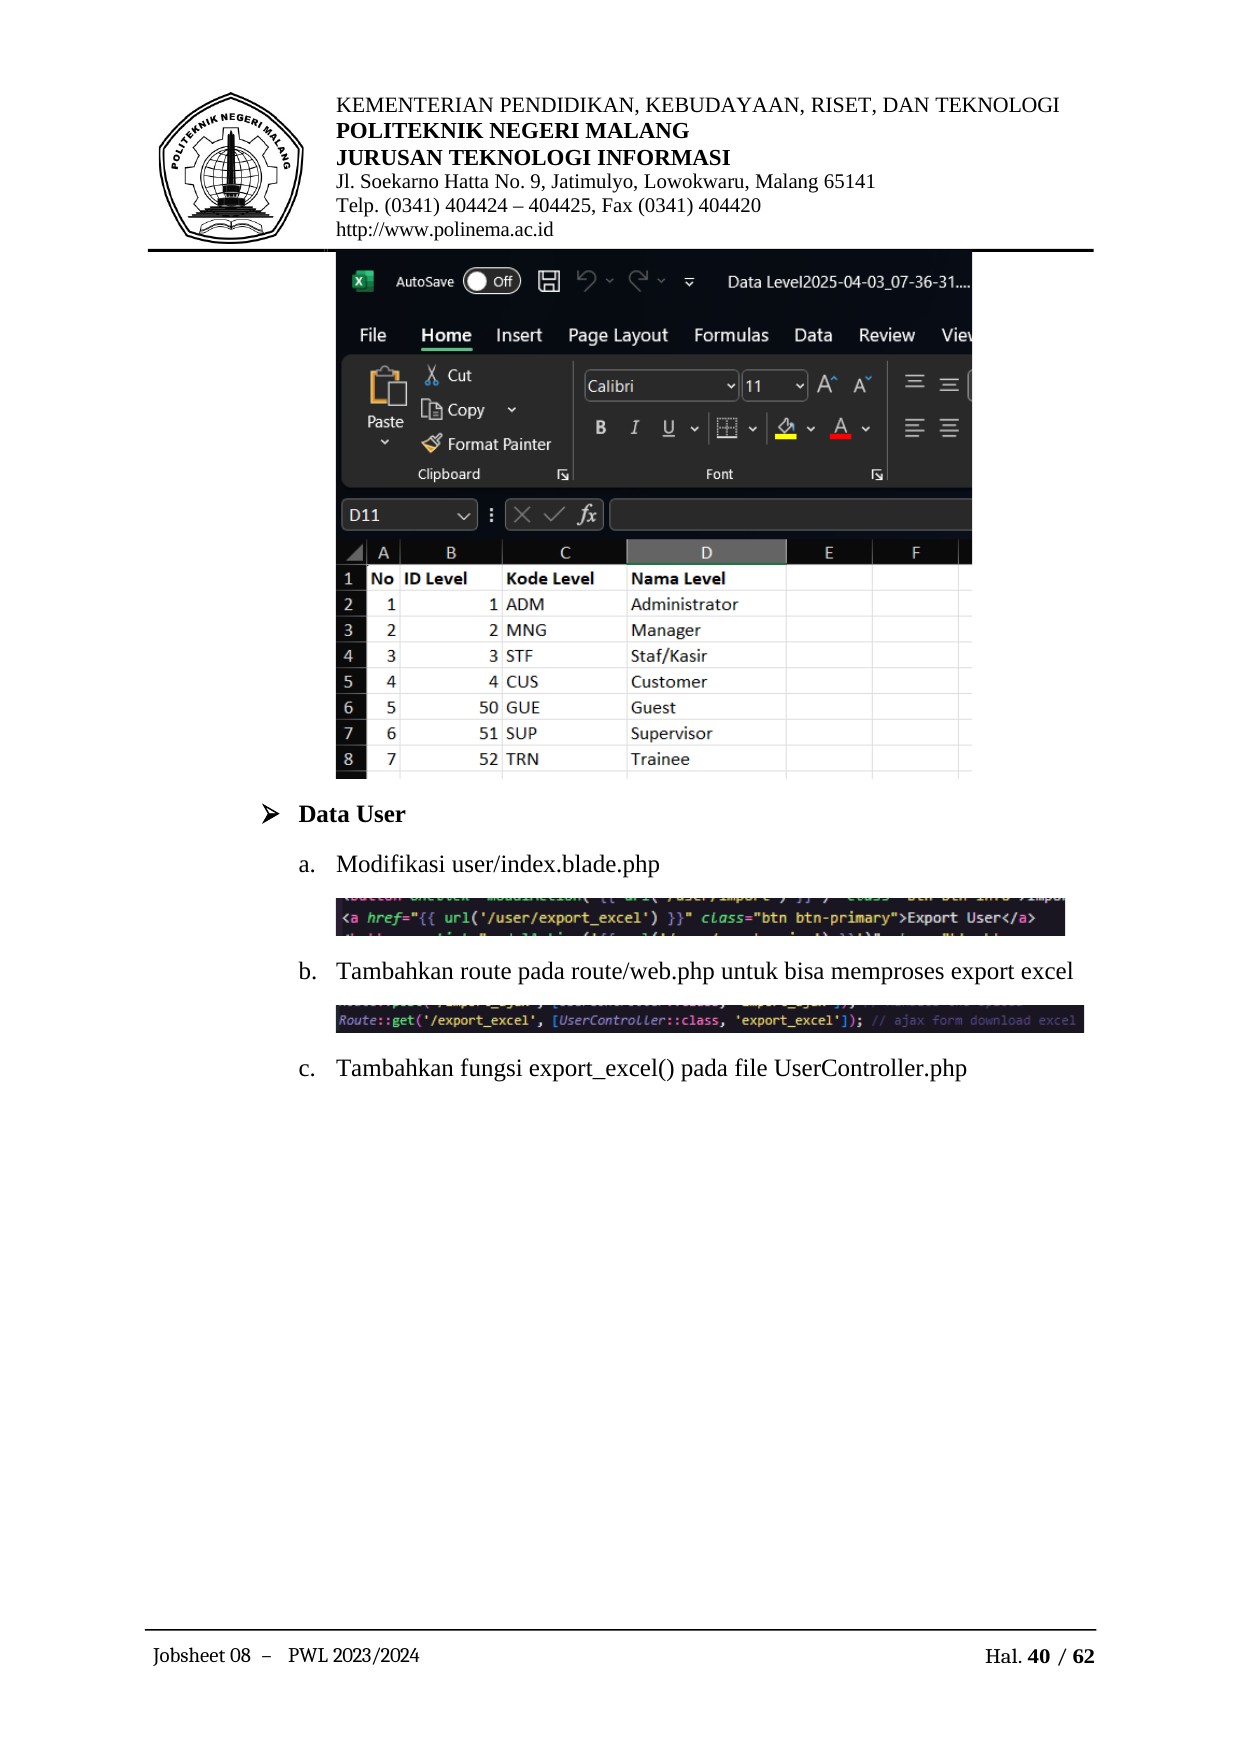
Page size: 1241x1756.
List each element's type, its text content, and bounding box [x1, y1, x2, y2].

list Modifikasi user/index.blade.php [298, 849, 1094, 878]
list Data User [261, 799, 1094, 828]
picture [335, 1005, 1085, 1033]
list Tambahkan fungsi export_excel() pada file UserController.php [298, 1053, 1094, 1082]
picture [335, 898, 1066, 936]
picture [335, 250, 973, 779]
picture [158, 92, 304, 244]
list Tambahkan route pada route/web.php untuk bisa memproses export excel [298, 956, 1094, 985]
